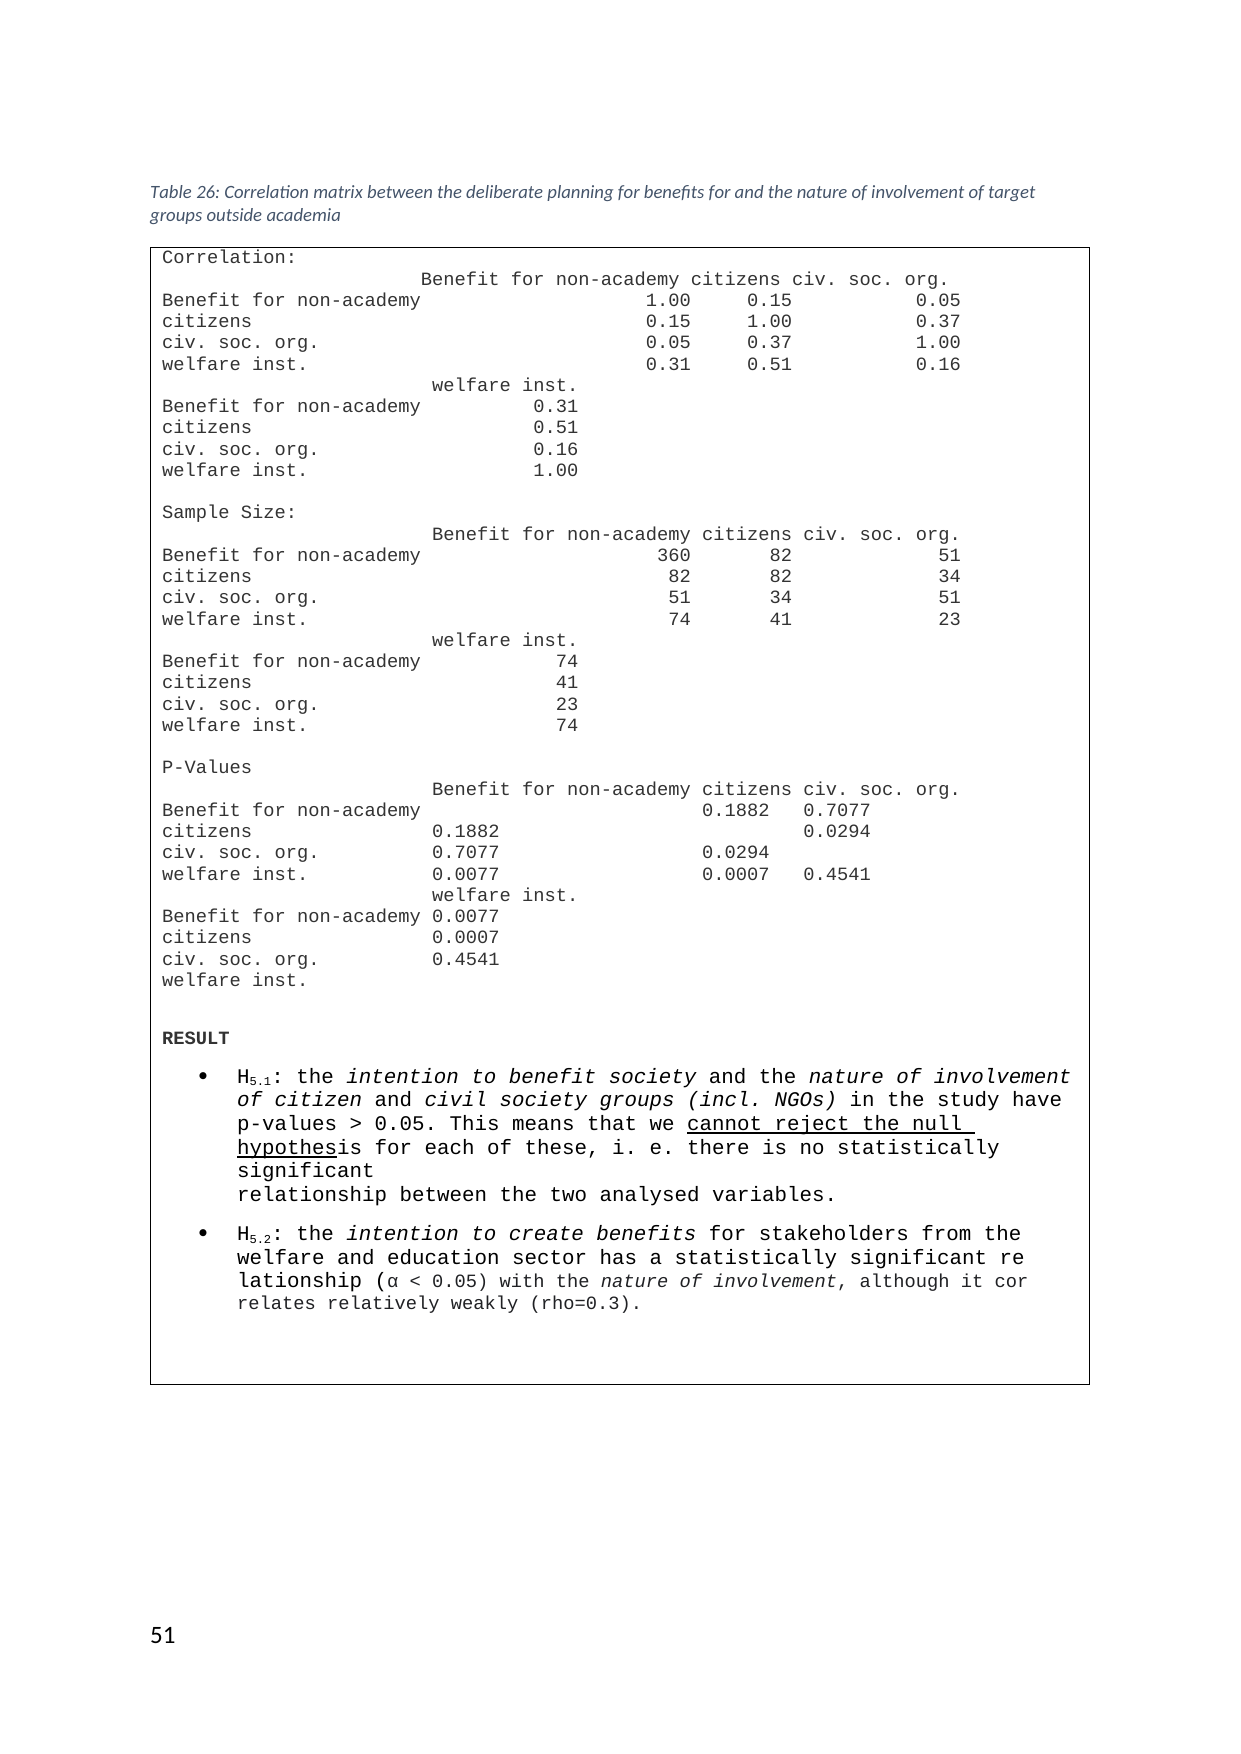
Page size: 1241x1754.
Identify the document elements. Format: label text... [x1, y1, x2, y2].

table_header Correlation: Benefit for non-academy citizens civ. soc. org. Benefit for non-academy 1.00 0.15 0.05 citizens 0.15 1.00 0.37 civ. soc. org. 0.05 0.37 1.00 welfare inst. 0.31 0.51 0.16 welfare inst. Benefit for non-academy 0.31 citizens 0.51 civ. soc. org. 0.16 welfare inst. 1.00 Sample Size: Benefit for non-academy citizens civ. soc. org. Benefit for non-academy 360 82 51 citizens 82 82 34 civ. soc. org. 51 34 51 welfare inst. 74 41 23 welfare inst. Benefit for non-academy 74 citizens 41 civ. soc. org. 23 welfare inst. 74 P-Values Benefit for non-academy citizens civ. soc. org. Benefit for non-academy 0.1882 0.7077 citizens 0.1882 0.0294 civ. soc. org. 0.7077 0.0294 welfare inst. 0.0077 0.0007 0.4541 welfare inst. Benefit for non-academy 0.0077 citizens 0.0007 civ. soc. org. 0.4541 welfare inst. RESULT H5.1: the intention to benefit society and the nature of involvement of citizen and civil society groups (incl. NGOs) in the study have p-values > 0.05. This means that we cannot reject the null hypothesis for each of these, i. e. there is no statistically significant relationship between the two analysed variables. H5.2: the intention to create benefits for stakeholders from the welfare and education sector has a statistically significant re lationship (α < 0.05) with the nature of involvement, although it cor relates relatively weakly (rho=0.3). [151, 248, 1089, 1383]
text Table 26: Correlation matrix between the deliberate planning for benefits for and the nature of involvement of target groups outside academia [150, 181, 1090, 226]
